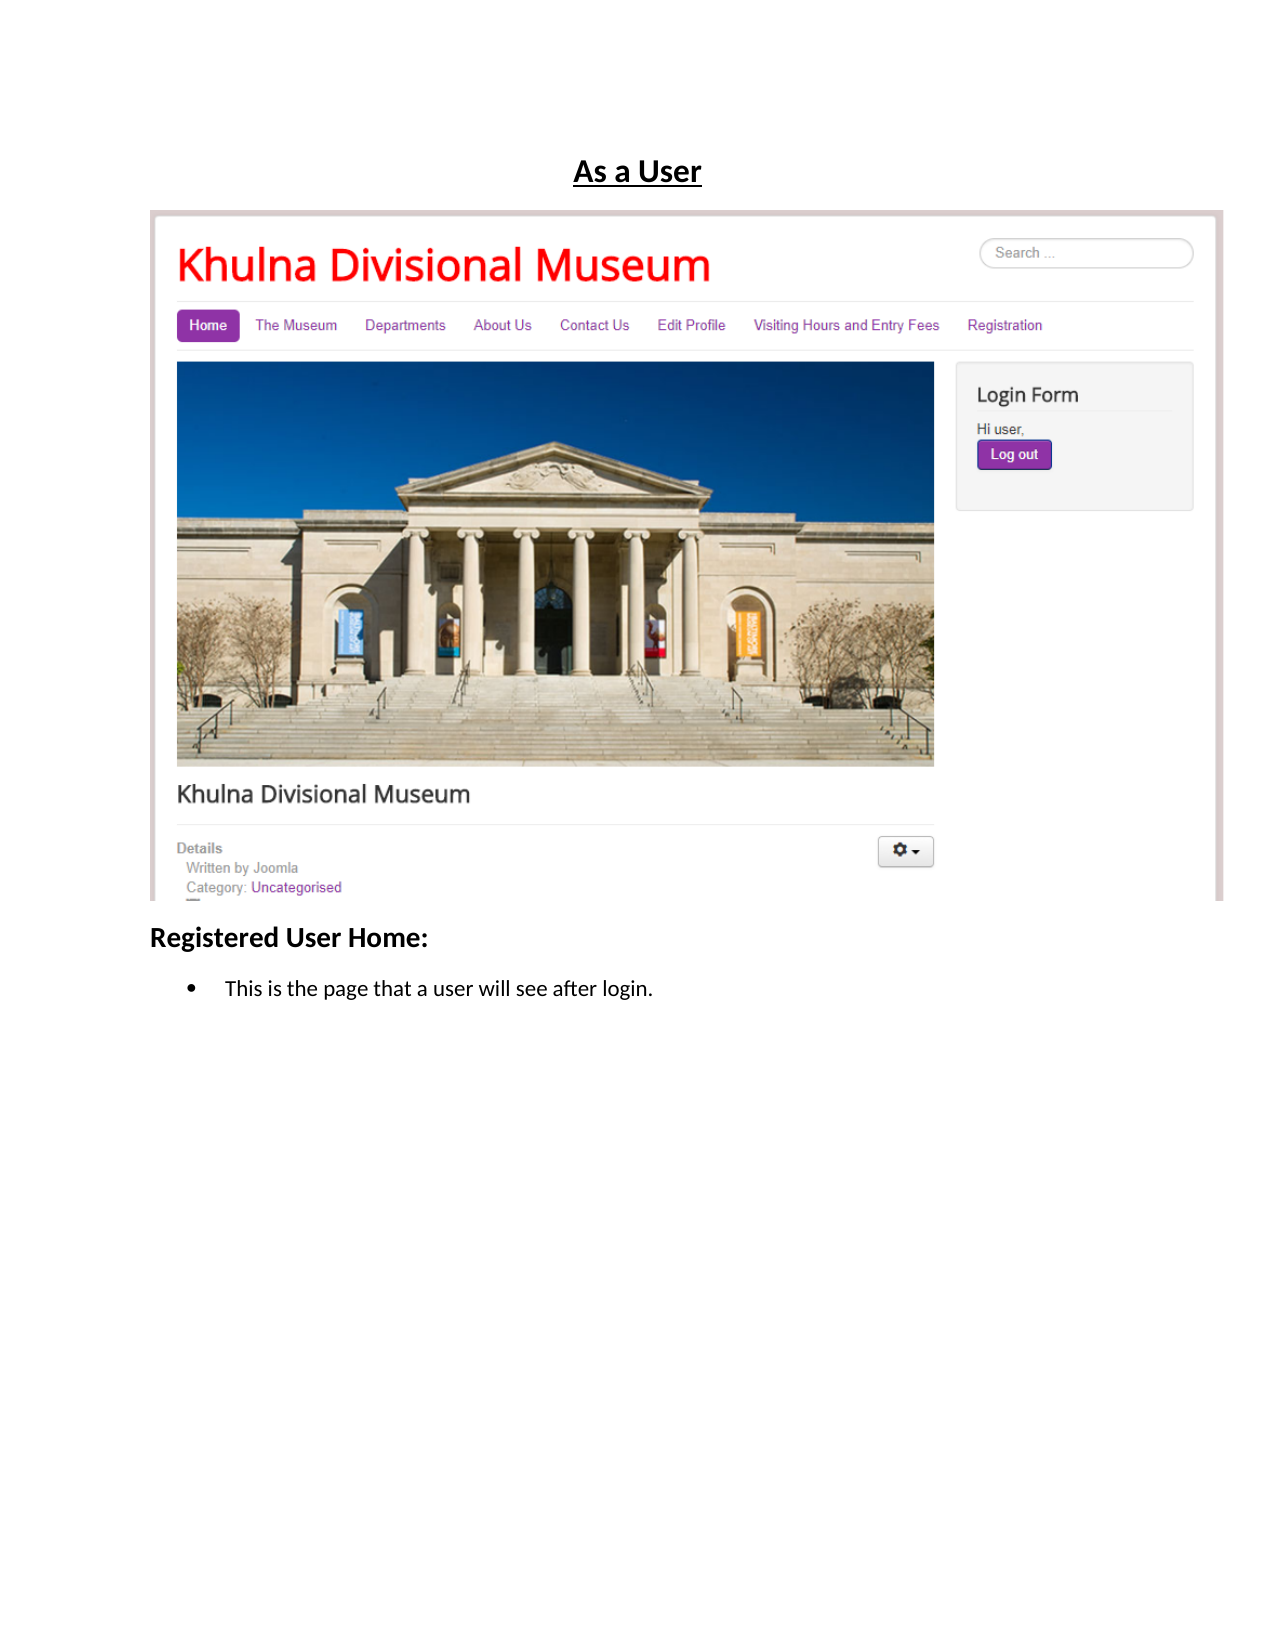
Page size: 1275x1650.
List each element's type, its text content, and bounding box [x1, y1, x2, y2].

text Registered User Home: [150, 919, 1125, 955]
text As a User [150, 150, 1125, 191]
picture [150, 210, 1224, 901]
list This is the page that a user will see after login. [187, 974, 1125, 1002]
